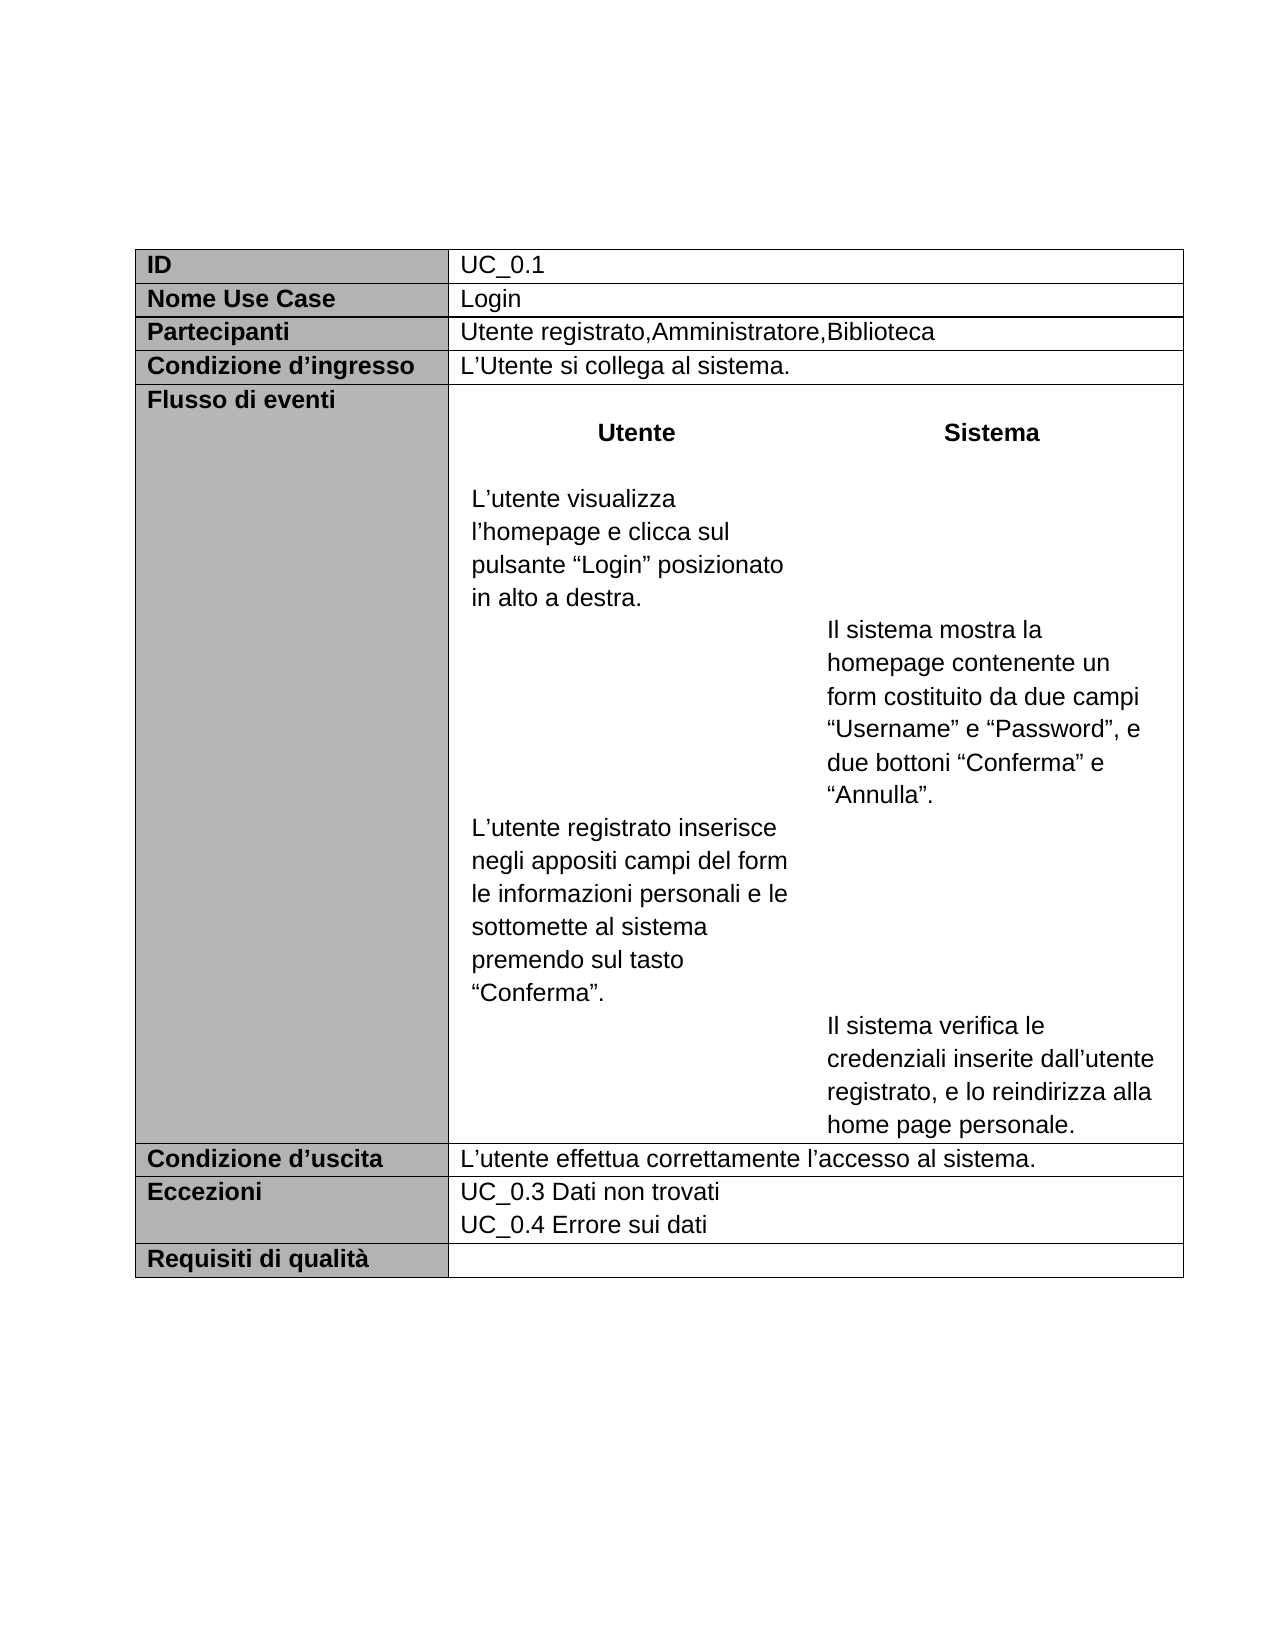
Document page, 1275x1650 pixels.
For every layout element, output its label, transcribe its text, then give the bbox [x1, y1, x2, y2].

table_cell L’Utente si collega al sistema. [449, 351, 1183, 384]
table_cell [449, 1244, 1183, 1277]
table_cell [449, 385, 1183, 1143]
table_cell L’utente effettua correttamente l’accesso al sistema. [449, 1144, 1183, 1176]
table_cell Nome Use Case [136, 284, 448, 316]
table_cell Flusso di eventi [136, 385, 448, 1143]
table_header ID [136, 250, 448, 283]
table_cell Condizione d’ingresso [136, 351, 448, 384]
table_cell Login [449, 284, 1183, 316]
table_cell Partecipanti [136, 318, 448, 350]
table_cell Condizione d’uscita [136, 1144, 448, 1176]
table_cell UC_0.3 Dati non trovati UC_0.4 Errore sui dati [449, 1177, 1183, 1243]
table_cell Utente registrato,Amministratore,Biblioteca [449, 318, 1183, 350]
table_cell Requisiti di qualità [136, 1244, 448, 1277]
table_cell Eccezioni [136, 1177, 448, 1243]
table_header UC_0.1 [449, 250, 1183, 283]
